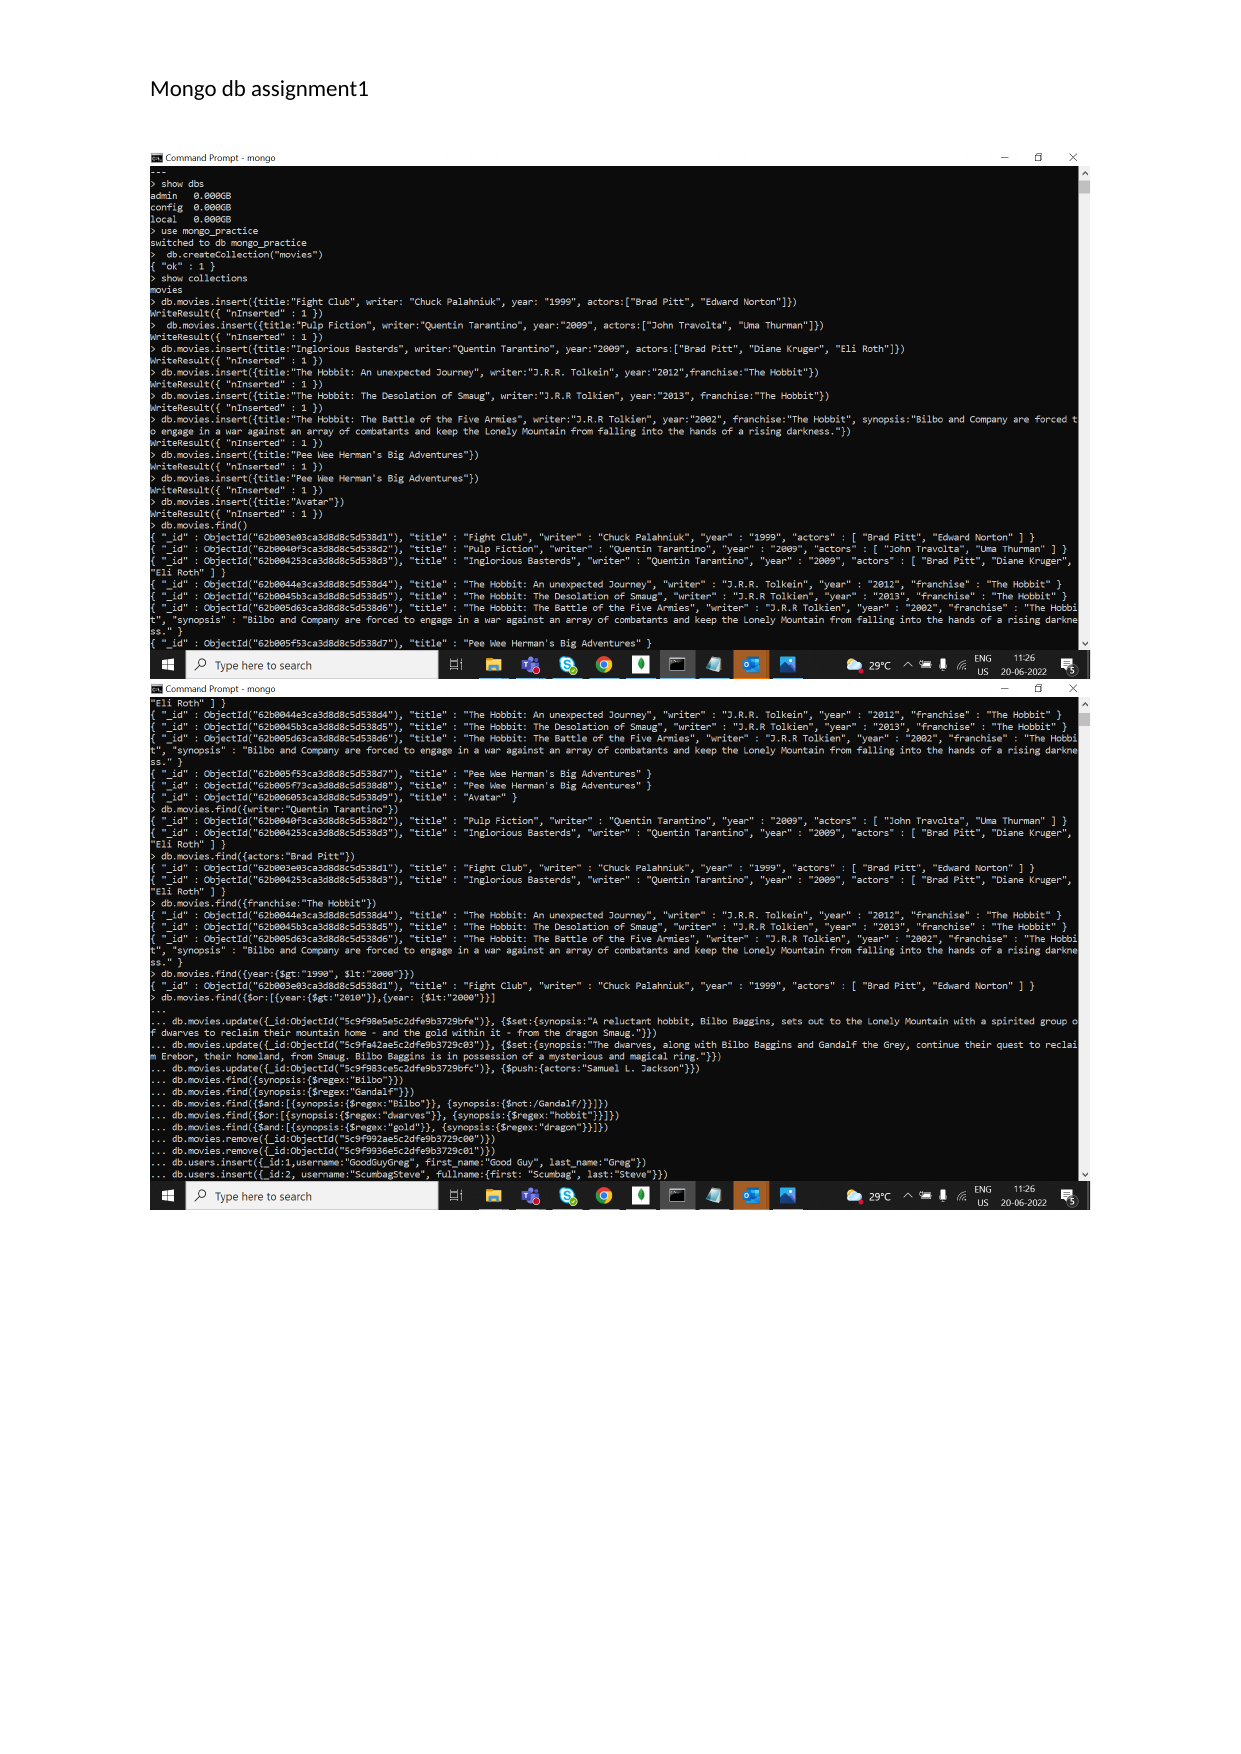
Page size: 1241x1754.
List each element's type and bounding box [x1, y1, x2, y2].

picture [150, 681, 1091, 1210]
picture [150, 150, 1091, 679]
